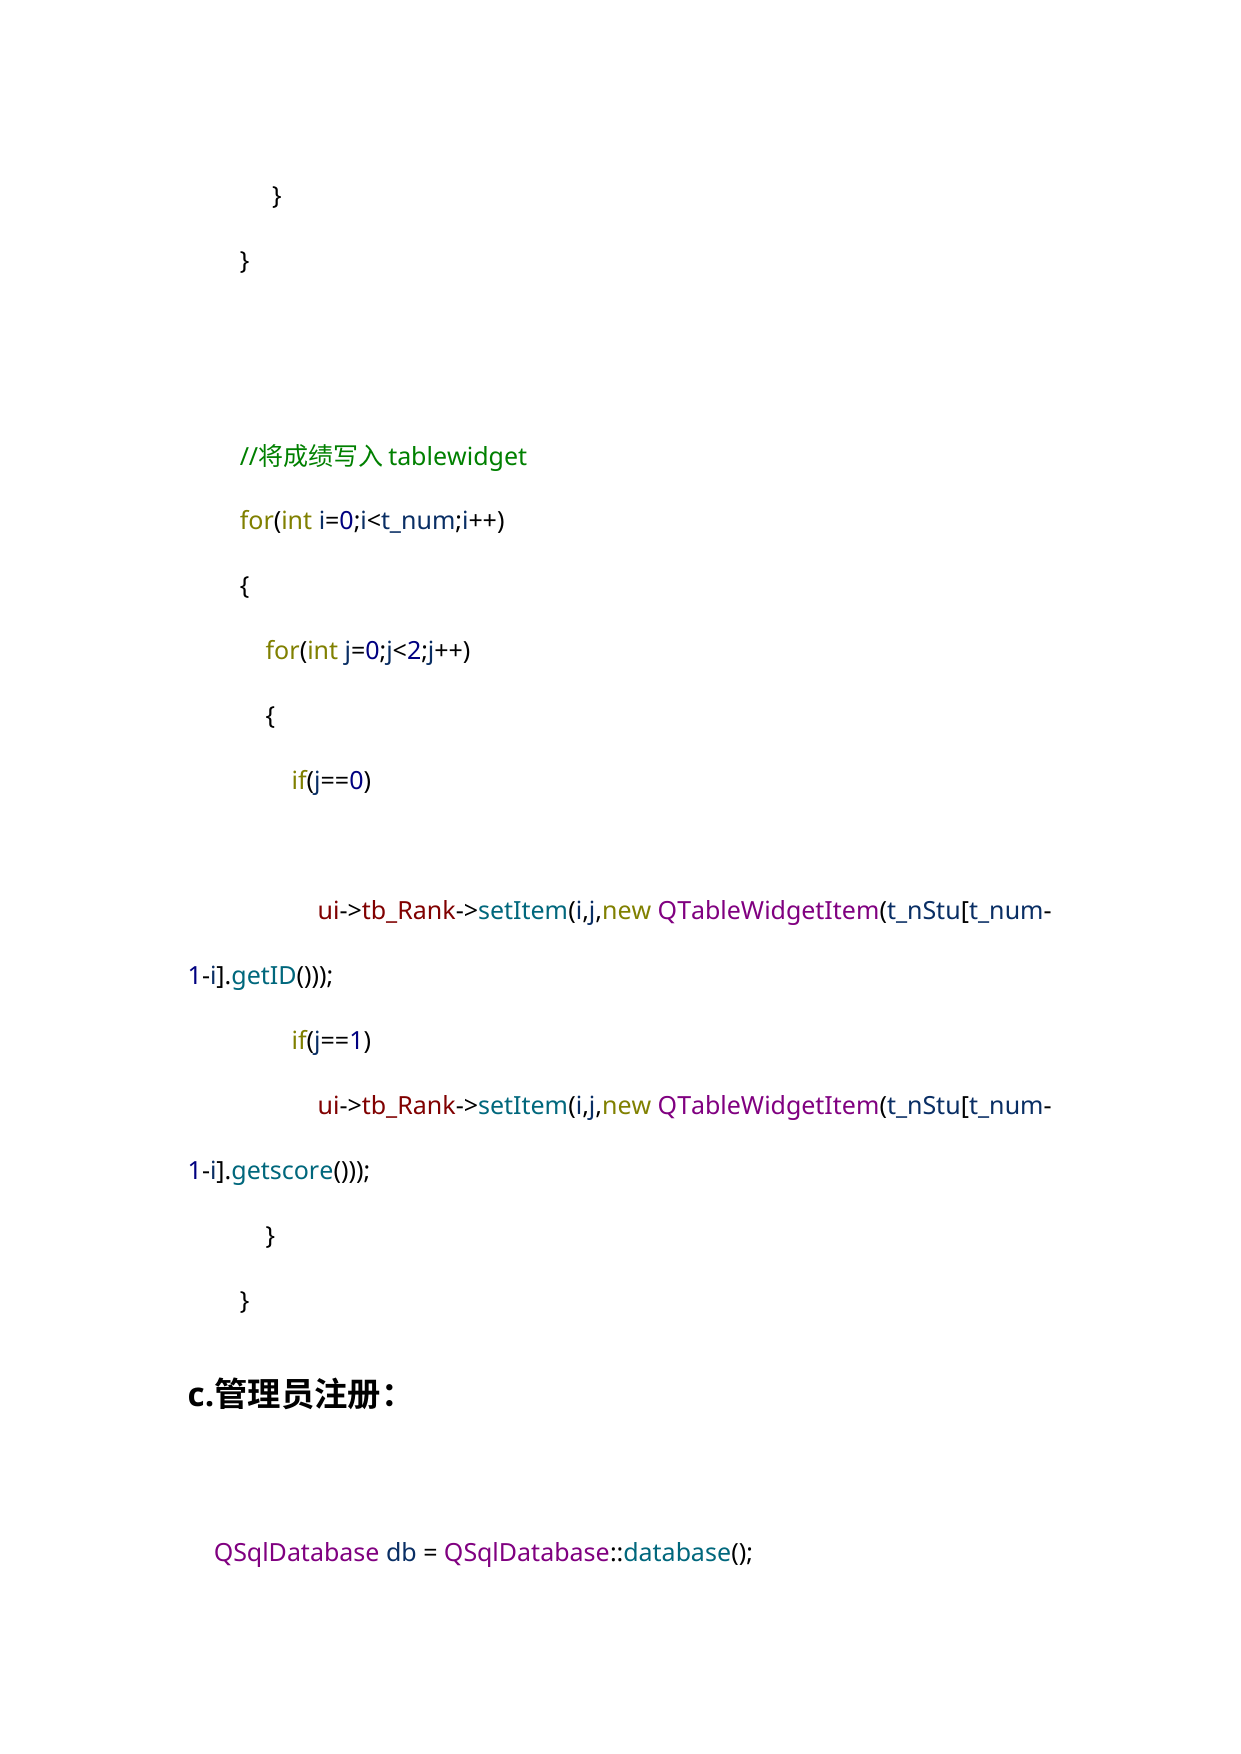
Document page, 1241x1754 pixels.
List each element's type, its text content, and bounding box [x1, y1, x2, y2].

text } [187, 162, 1053, 227]
text ui->tb_Rank->setItem(i,j,new QTableWidgetItem(t_nStu[t_num-1-i].getID())); [187, 877, 1053, 1007]
text QSqlDatabase db = QSqlDatabase::database(); [187, 1519, 1053, 1584]
text //将成绩写入tablewidget [187, 422, 1053, 487]
text if(j==0) [187, 747, 1053, 812]
text } [187, 1202, 1053, 1267]
text for(int j=0;j<2;j++) [187, 617, 1053, 682]
text } [187, 227, 1053, 292]
text for(int i=0;i<t_num;i++) [187, 487, 1053, 552]
text if(j==1) [187, 1007, 1053, 1072]
subtitle c.管理员注册： [187, 1359, 1053, 1424]
text } [187, 1267, 1053, 1332]
text { [187, 552, 1053, 617]
text ui->tb_Rank->setItem(i,j,new QTableWidgetItem(t_nStu[t_num-1-i].getscore())); [187, 1072, 1053, 1202]
text { [187, 682, 1053, 747]
